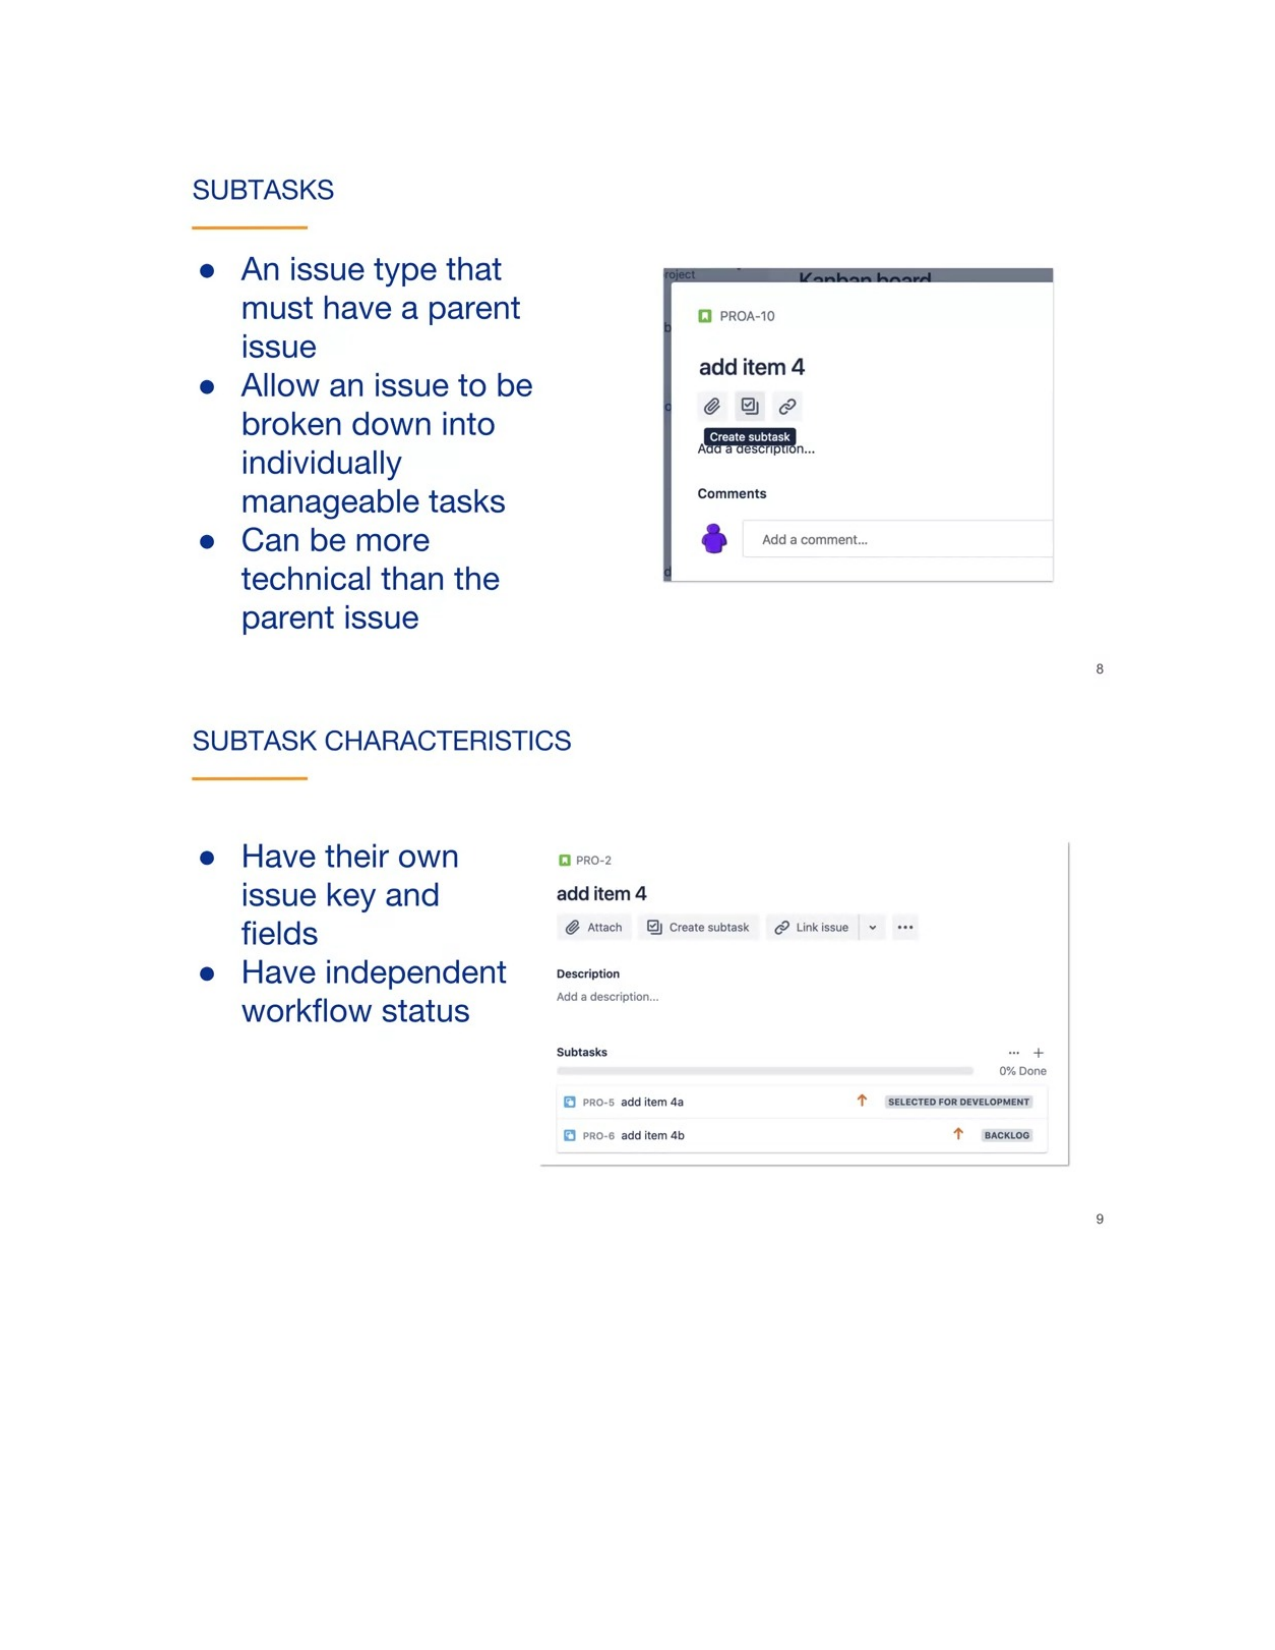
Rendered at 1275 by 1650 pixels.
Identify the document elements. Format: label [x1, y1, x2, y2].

picture [150, 150, 1125, 699]
picture [150, 700, 1125, 1249]
